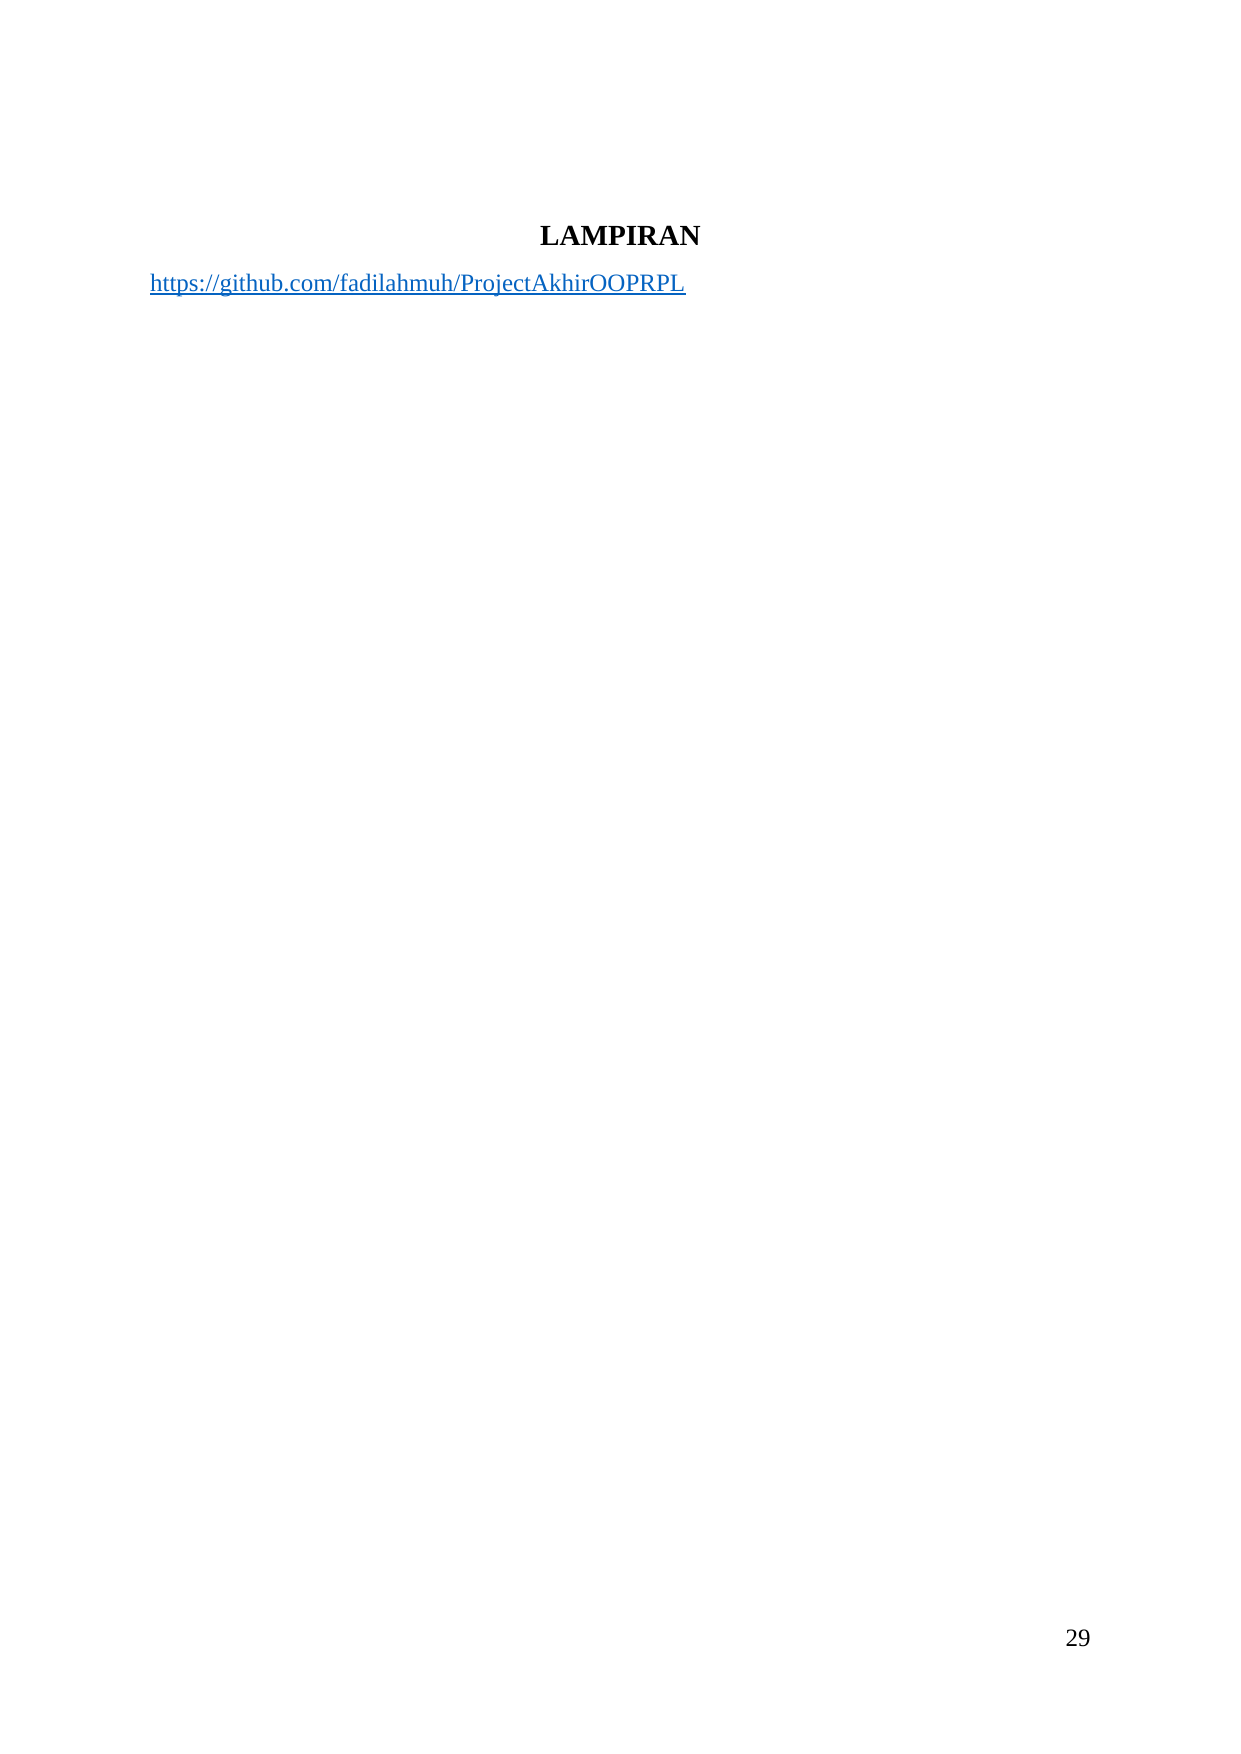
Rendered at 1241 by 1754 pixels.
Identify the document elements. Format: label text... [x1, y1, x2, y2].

subtitle LAMPIRAN [150, 218, 1090, 252]
text https://github.com/fadilahmuh/ProjectAkhirOOPRPL [150, 268, 1090, 297]
